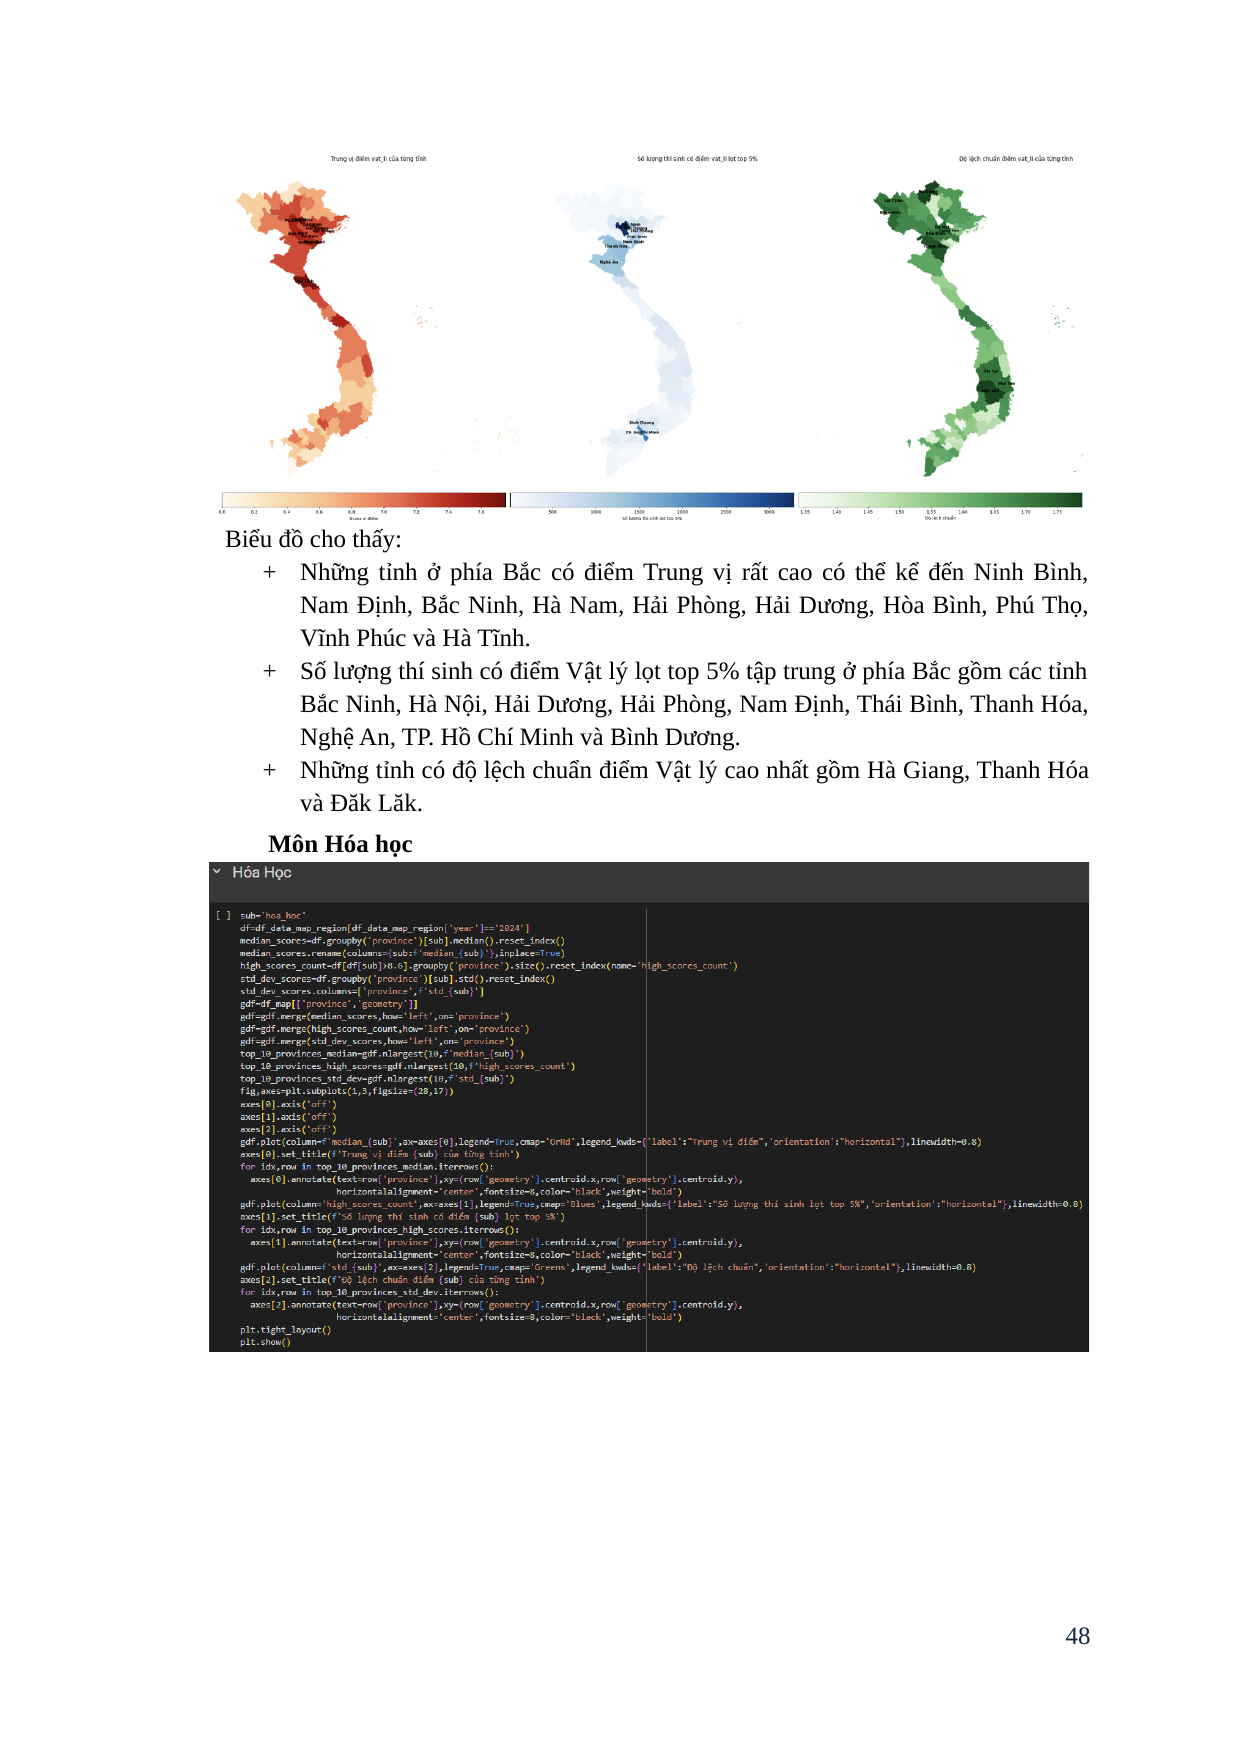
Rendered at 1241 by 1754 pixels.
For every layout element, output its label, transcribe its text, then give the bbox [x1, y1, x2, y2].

list Số lượng thí sinh có điểm Vật lý lọt top 5% tập trung ở phía Bắc gồm các tỉnh Bắc Ninh, Hà Nội, Hải Dương, Hải Phòng, Nam Định, Thái Bình, Thanh Hóa, Nghệ An, TP. Hồ Chí Minh và Bình Dương. [262, 656, 1090, 751]
picture [209, 862, 1090, 1352]
subtitle Môn Hóa học [209, 829, 1090, 858]
picture [209, 150, 1094, 520]
list Những tỉnh có độ lệch chuẩn điểm Vật lý cao nhất gồm Hà Giang, Thanh Hóa và Đăk Lăk. [262, 755, 1090, 817]
text Biểu đồ cho thấy: [225, 524, 1090, 552]
list Những tỉnh ở phía Bắc có điểm Trung vị rất cao có thể kể đến Ninh Bình, Nam Định, Bắc Ninh, Hà Nam, Hải Phòng, Hải Dương, Hòa Bình, Phú Thọ, Vĩnh Phúc và Hà Tĩnh. [262, 557, 1090, 651]
